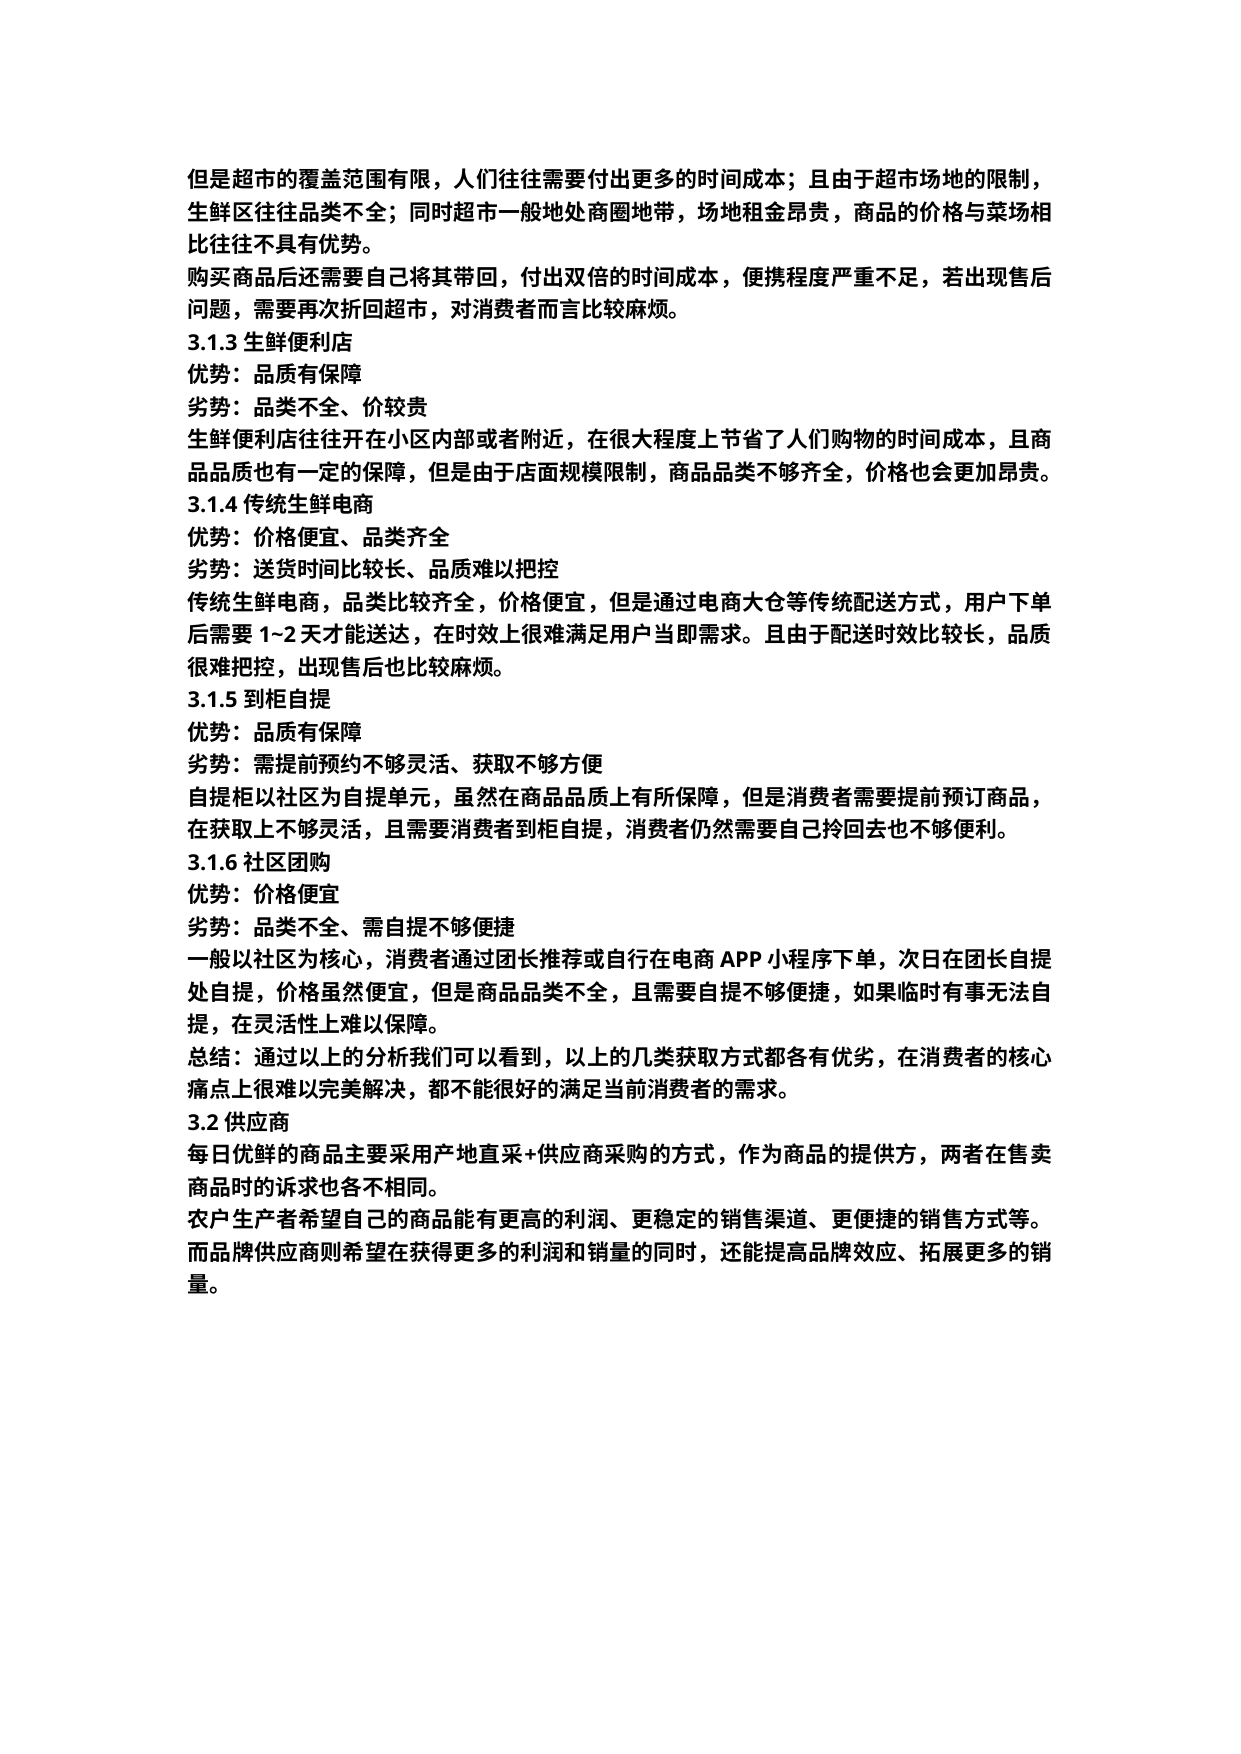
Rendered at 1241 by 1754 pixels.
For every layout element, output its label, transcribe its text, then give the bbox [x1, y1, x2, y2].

text 优势：品质有保障 [187, 357, 1053, 389]
text 劣势：品类不全、价较贵 [187, 389, 1053, 422]
text 农户生产者希望自己的商品能有更高的利润、更稳定的销售渠道、更便捷的销售方式等。而品牌供应商则希望在获得更多的利润和销量的同时，还能提高品牌效应、拓展更多的销量。 [187, 1202, 1053, 1299]
text 劣势：品类不全、需自提不够便捷 [187, 909, 1053, 942]
text 每日优鲜的商品主要采用产地直采+供应商采购的方式，作为商品的提供方，两者在售卖商品时的诉求也各不相同。 [187, 1137, 1053, 1202]
text 3.1.5 到柜自提 [187, 682, 1053, 714]
text 传统生鲜电商，品类比较齐全，价格便宜，但是通过电商大仓等传统配送方式，用户下单后需要1~2天才能送达，在时效上很难满足用户当即需求。且由于配送时效比较长，品质很难把控，出现售后也比较麻烦。 [187, 584, 1053, 682]
text 3.1.4 传统生鲜电商 [187, 487, 1053, 519]
text 购买商品后还需要自己将其带回，付出双倍的时间成本，便携程度严重不足，若出现售后问题，需要再次折回超市，对消费者而言比较麻烦。 [187, 259, 1053, 324]
text 劣势：需提前预约不够灵活、获取不够方便 [187, 747, 1053, 779]
text 自提柜以社区为自提单元，虽然在商品品质上有所保障，但是消费者需要提前预订商品，在获取上不够灵活，且需要消费者到柜自提，消费者仍然需要自己拎回去也不够便利。 [187, 779, 1053, 844]
text 总结：通过以上的分析我们可以看到，以上的几类获取方式都各有优劣，在消费者的核心痛点上很难以完美解决，都不能很好的满足当前消费者的需求。 [187, 1039, 1053, 1104]
text 一般以社区为核心，消费者通过团长推荐或自行在电商APP小程序下单，次日在团长自提处自提，价格虽然便宜，但是商品品类不全，且需要自提不够便捷，如果临时有事无法自提，在灵活性上难以保障。 [187, 942, 1053, 1039]
text 优势：价格便宜、品类齐全 [187, 519, 1053, 552]
text 优势：品质有保障 [187, 714, 1053, 747]
text 生鲜便利店往往开在小区内部或者附近，在很大程度上节省了人们购物的时间成本，且商品品质也有一定的保障，但是由于店面规模限制，商品品类不够齐全，价格也会更加昂贵。 [187, 422, 1053, 487]
text 优势：价格便宜 [187, 877, 1053, 909]
text 3.2 供应商 [187, 1104, 1053, 1137]
text 3.1.3 生鲜便利店 [187, 324, 1053, 357]
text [187, 162, 1053, 259]
text 劣势：送货时间比较长、品质难以把控 [187, 552, 1053, 584]
text 3.1.6 社区团购 [187, 844, 1053, 877]
